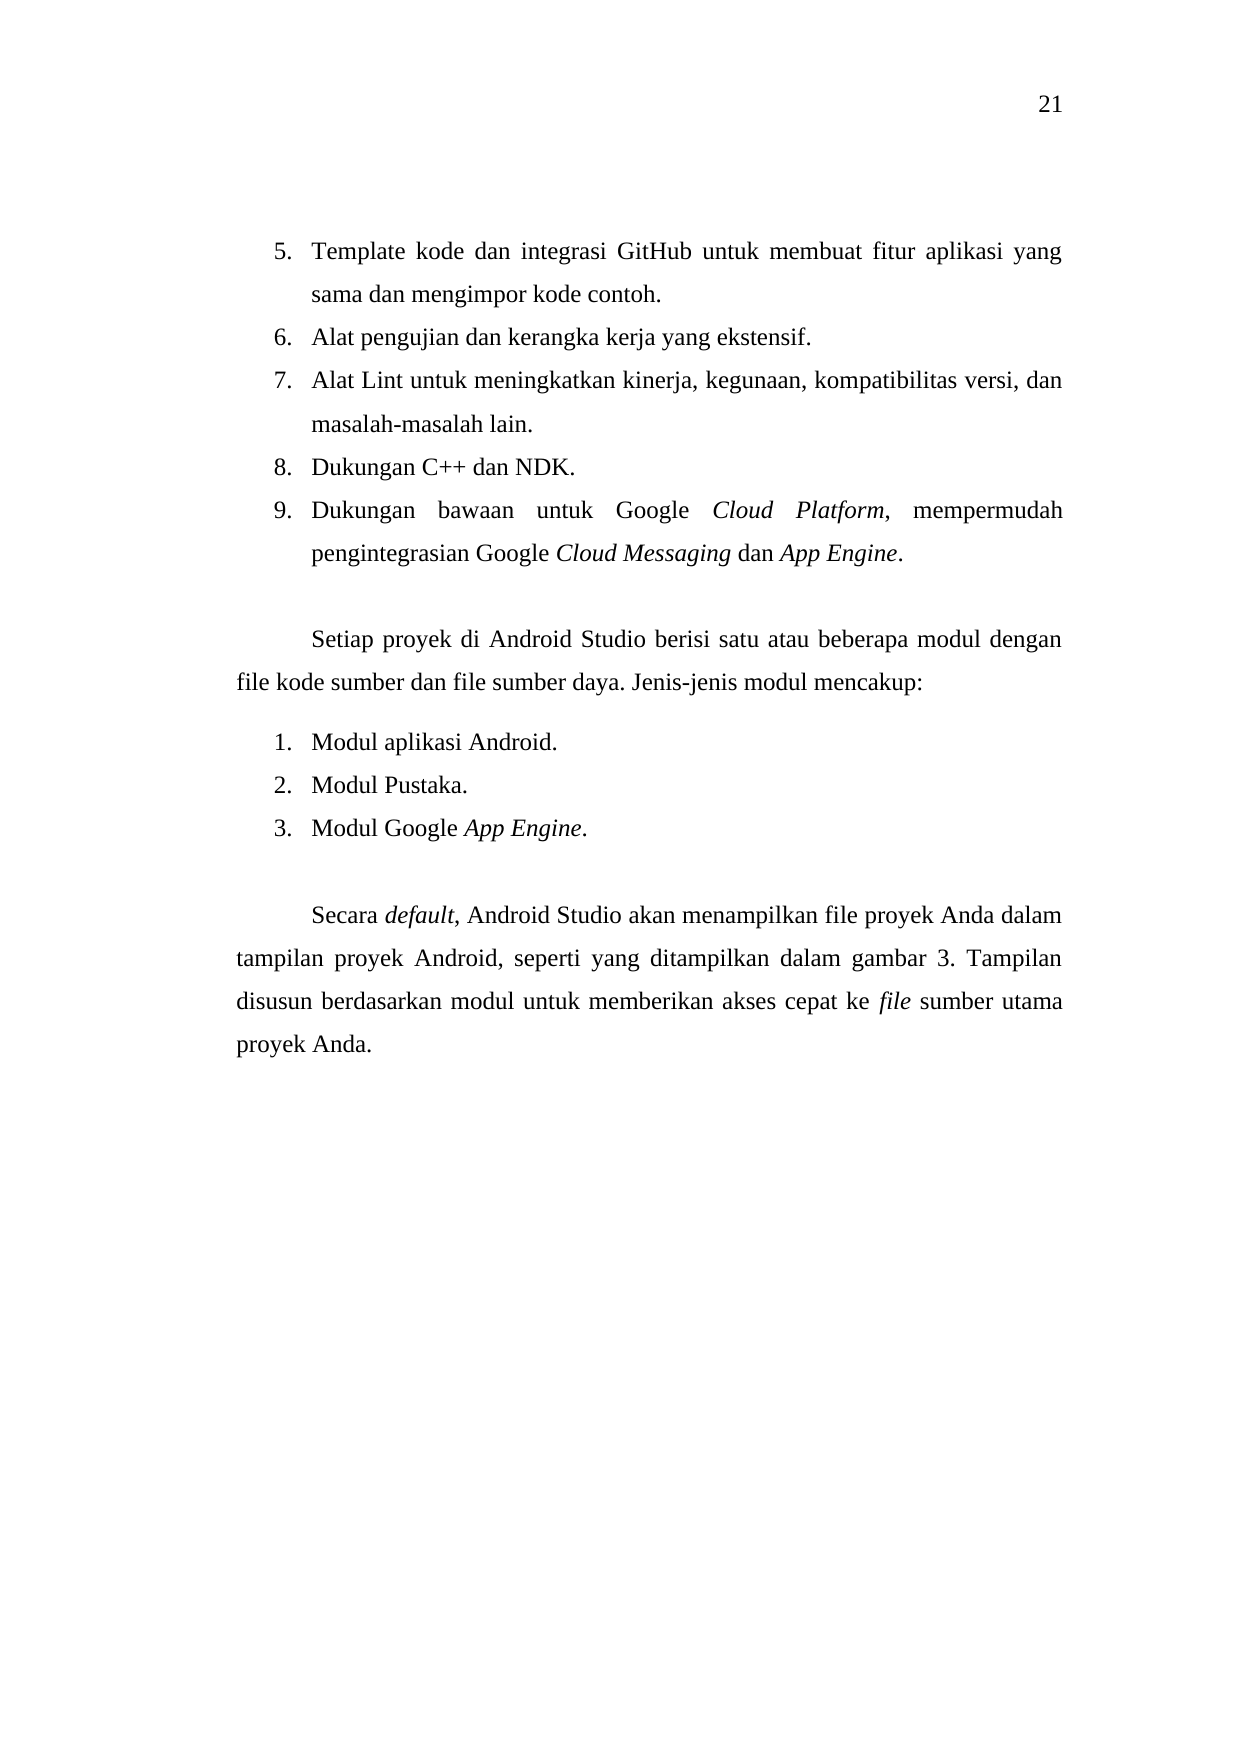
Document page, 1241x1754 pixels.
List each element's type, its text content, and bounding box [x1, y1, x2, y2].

list Modul Pustaka. [274, 770, 1063, 799]
list Template kode dan integrasi GitHub untuk membuat fitur aplikasi yang sama dan mengimpor kode contoh. [274, 236, 1063, 308]
text Secara default, Android Studio akan menampilkan file proyek Anda dalam tampilan proyek Android, seperti yang ditampilkan dalam gambar 3. Tampilan disusun berdasarkan modul untuk memberikan akses cepat ke file sumber utama proyek Anda. [236, 900, 1063, 1058]
text Setiap proyek di Android Studio berisi satu atau beberapa modul dengan file kode sumber dan file sumber daya. Jenis-jenis modul mencakup: [236, 624, 1063, 696]
list Modul Google App Engine. [274, 813, 1063, 842]
list Dukungan bawaan untuk Google Cloud Platform, mempermudah pengintegrasian Google Cloud Messaging dan App Engine. [274, 495, 1063, 567]
list Dukungan C++ dan NDK. [274, 452, 1063, 481]
list Modul aplikasi Android. [274, 727, 1063, 756]
list Alat Lint untuk meningkatkan kinerja, kegunaan, kompatibilitas versi, dan masalah-masalah lain. [274, 366, 1063, 437]
list Alat pengujian dan kerangka kerja yang ekstensif. [274, 322, 1063, 351]
